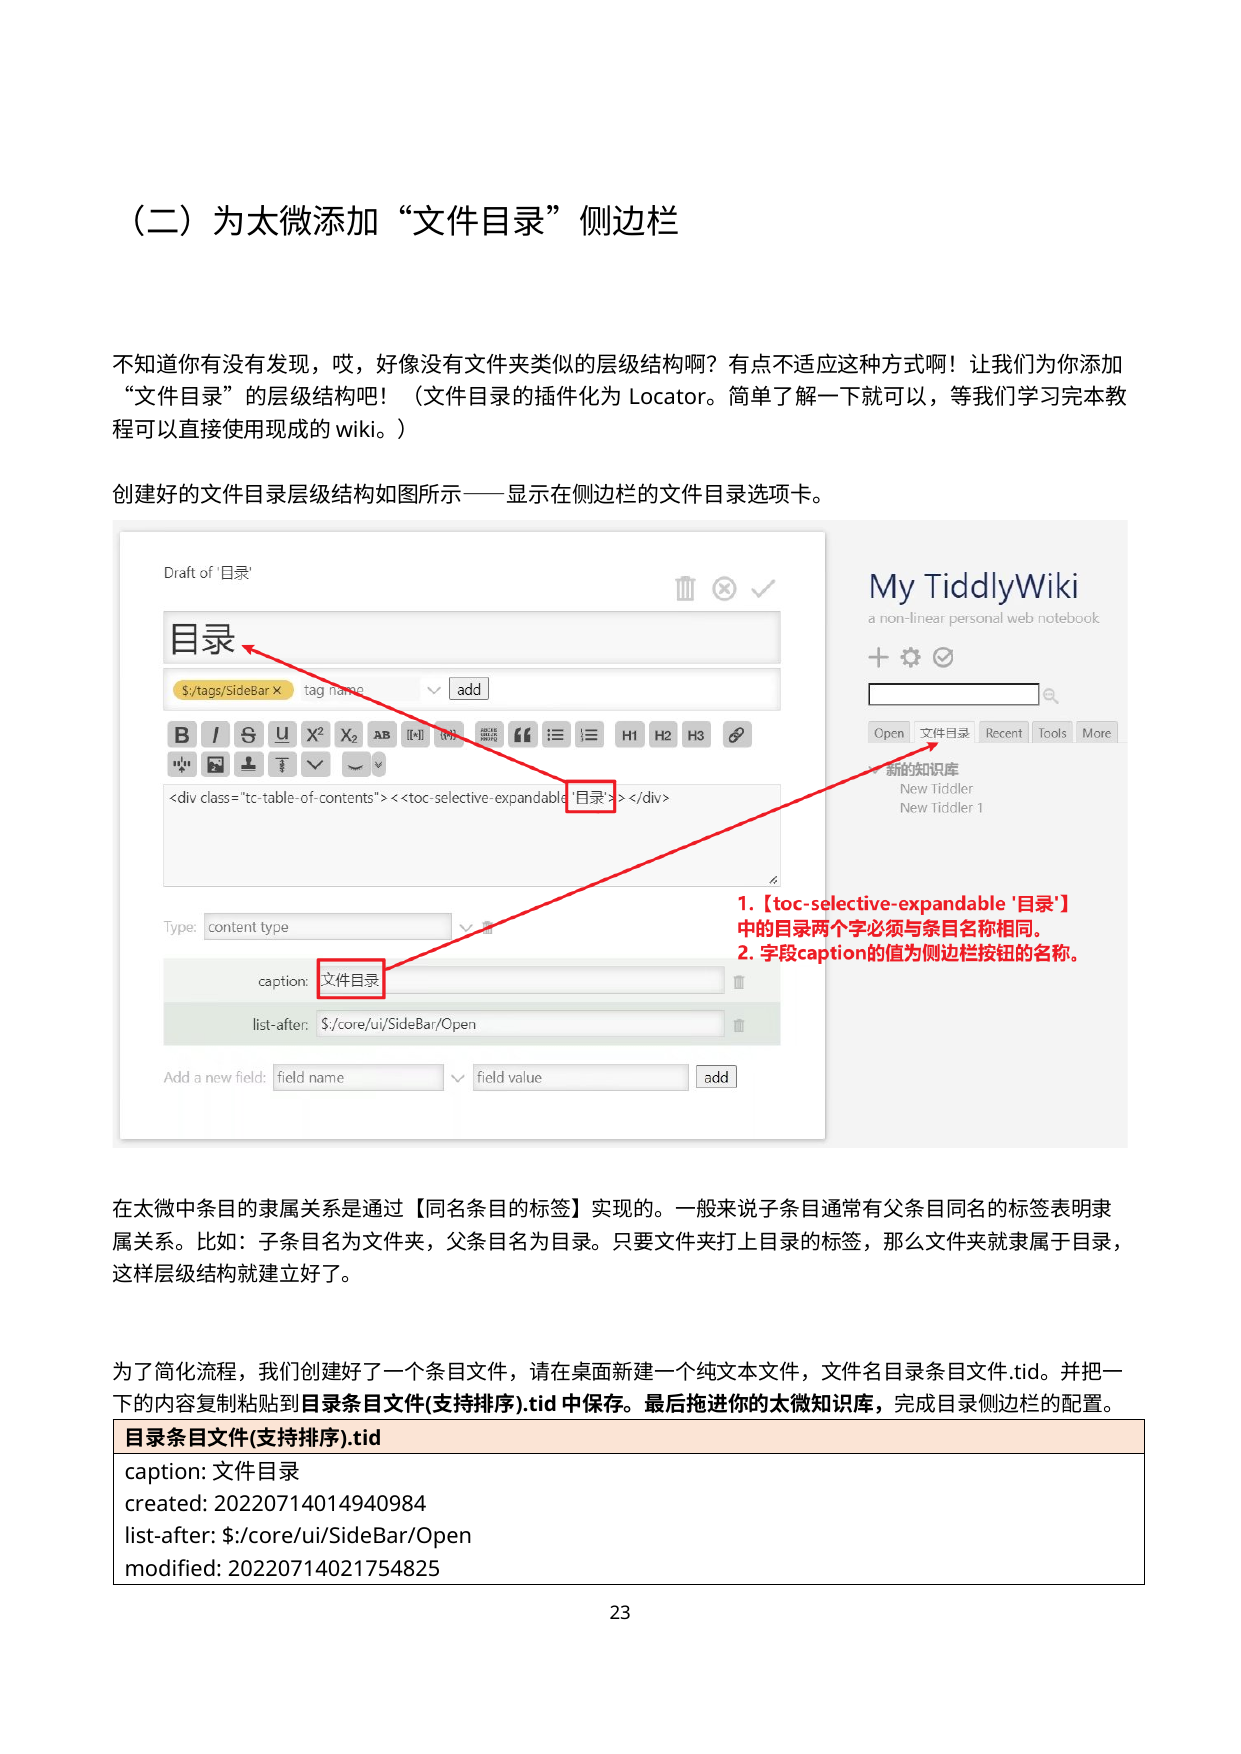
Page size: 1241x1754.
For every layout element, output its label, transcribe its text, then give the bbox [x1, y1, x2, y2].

text 创建好的文件目录层级结构如图所示——显示在侧边栏的文件目录选项卡。 [112, 477, 1128, 509]
table_header 目录条目文件(支持排序).tid [114, 1420, 1144, 1453]
picture [112, 520, 1128, 1148]
subtitle （二）为太微添加“文件目录”侧边栏 [112, 187, 1128, 252]
text 在太微中条目的隶属关系是通过【同名条目的标签】实现的。一般来说子条目通常有父条目同名的标签表明隶属关系。比如：子条目名为文件夹，父条目名为目录。只要文件夹打上目录的标签，那么文件夹就隶属于目录，这样层级结构就建立好了。 [112, 1192, 1128, 1289]
text 不知道你有没有发现，哎，好像没有文件夹类似的层级结构啊？有点不适应这种方式啊！让我们为你添加“文件目录”的层级结构吧！（文件目录的插件化为 Locator。简单了解一下就可以，等我们学习完本教程可以直接使用现成的wiki。） [112, 347, 1128, 444]
text 为了简化流程，我们创建好了一个条目文件，请在桌面新建一个纯文本文件，文件名目录条目文件.tid。并把一下的内容复制粘贴到目录条目文件(支持排序).tid中保存。最后拖进你的太微知识库，完成目录侧边栏的配置。 [112, 1354, 1128, 1419]
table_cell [114, 1454, 1144, 1584]
